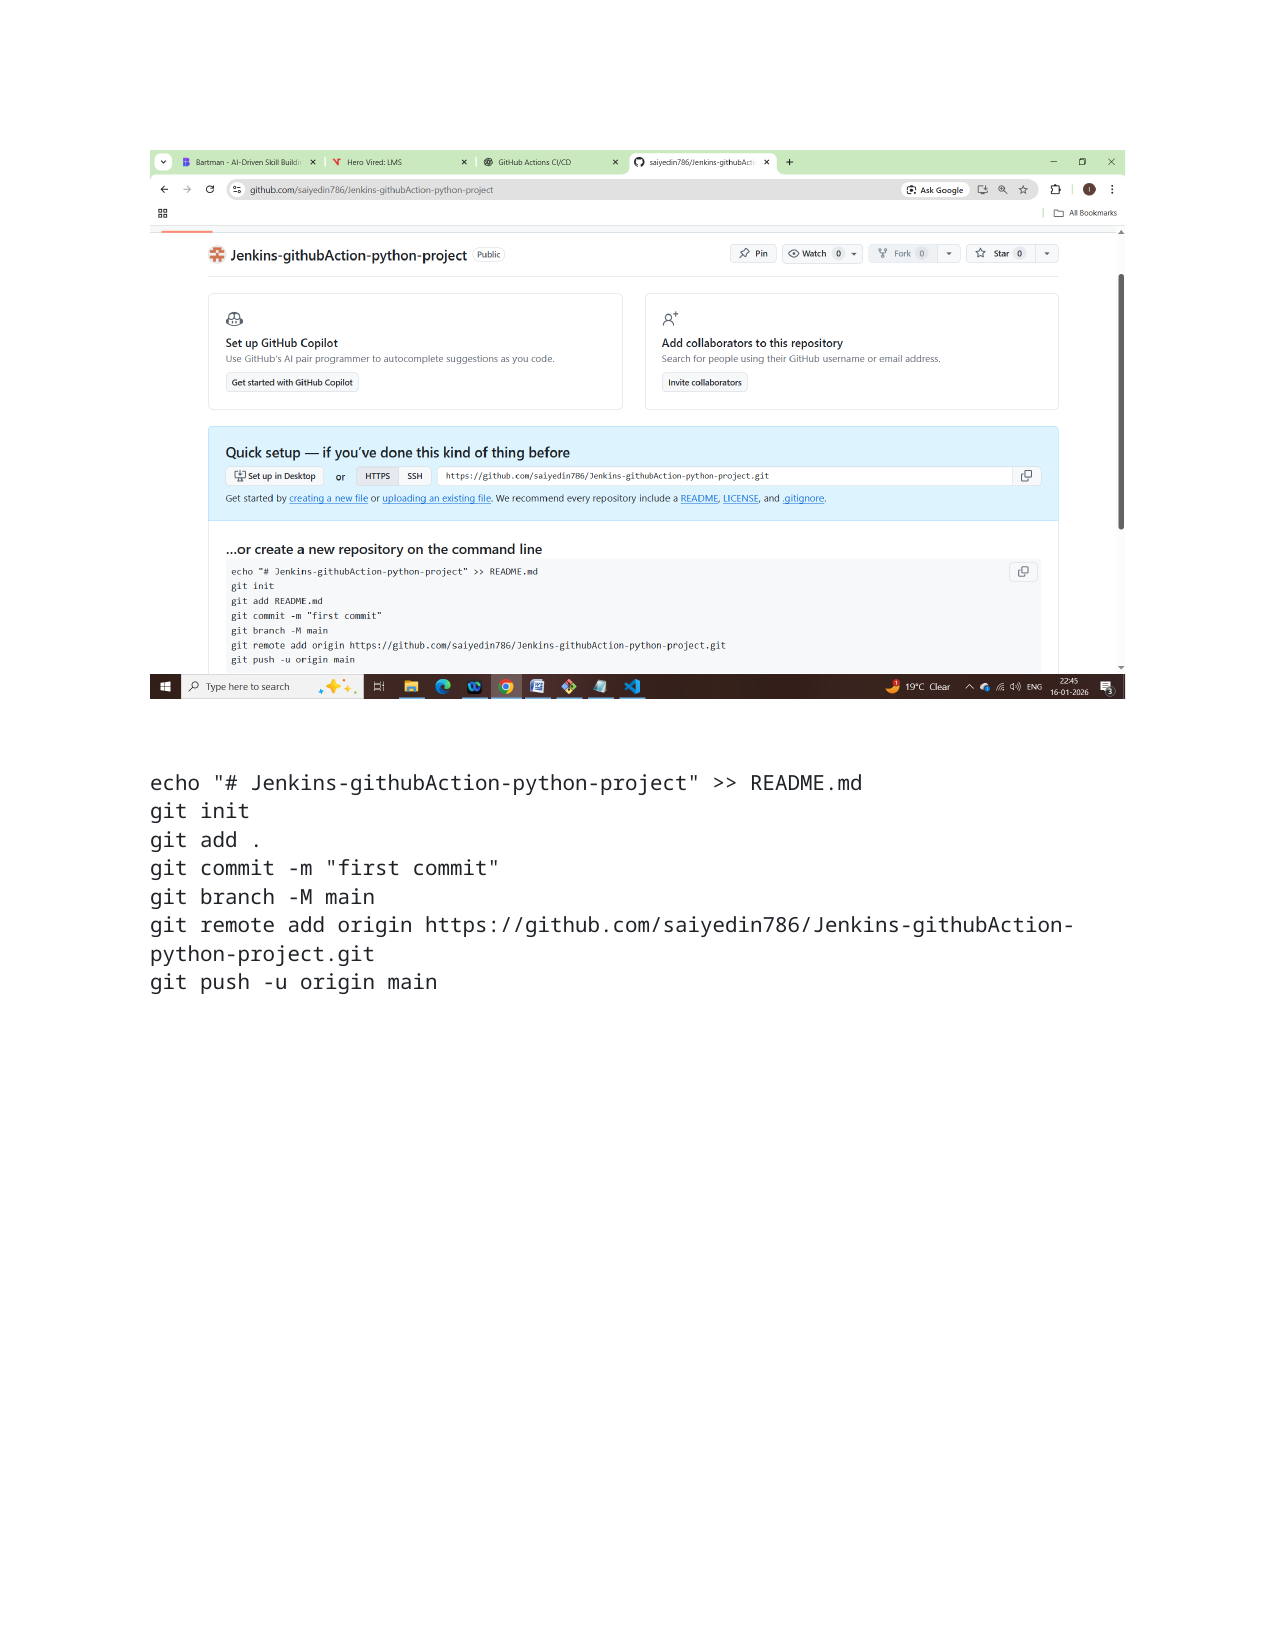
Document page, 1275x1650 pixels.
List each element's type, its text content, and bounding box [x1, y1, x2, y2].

text echo "# Jenkins-githubAction-python-project" >> README.md [150, 768, 1125, 797]
text git init [150, 797, 1125, 825]
text git commit -m "first commit" [150, 853, 1125, 882]
text git push -u origin main [150, 967, 1125, 996]
text git add . [150, 825, 1125, 853]
text git branch -M main [150, 882, 1125, 910]
picture [150, 150, 1125, 699]
text git remote add origin https://github.com/saiyedin786/Jenkins-githubAction-python-project.git [150, 910, 1125, 967]
